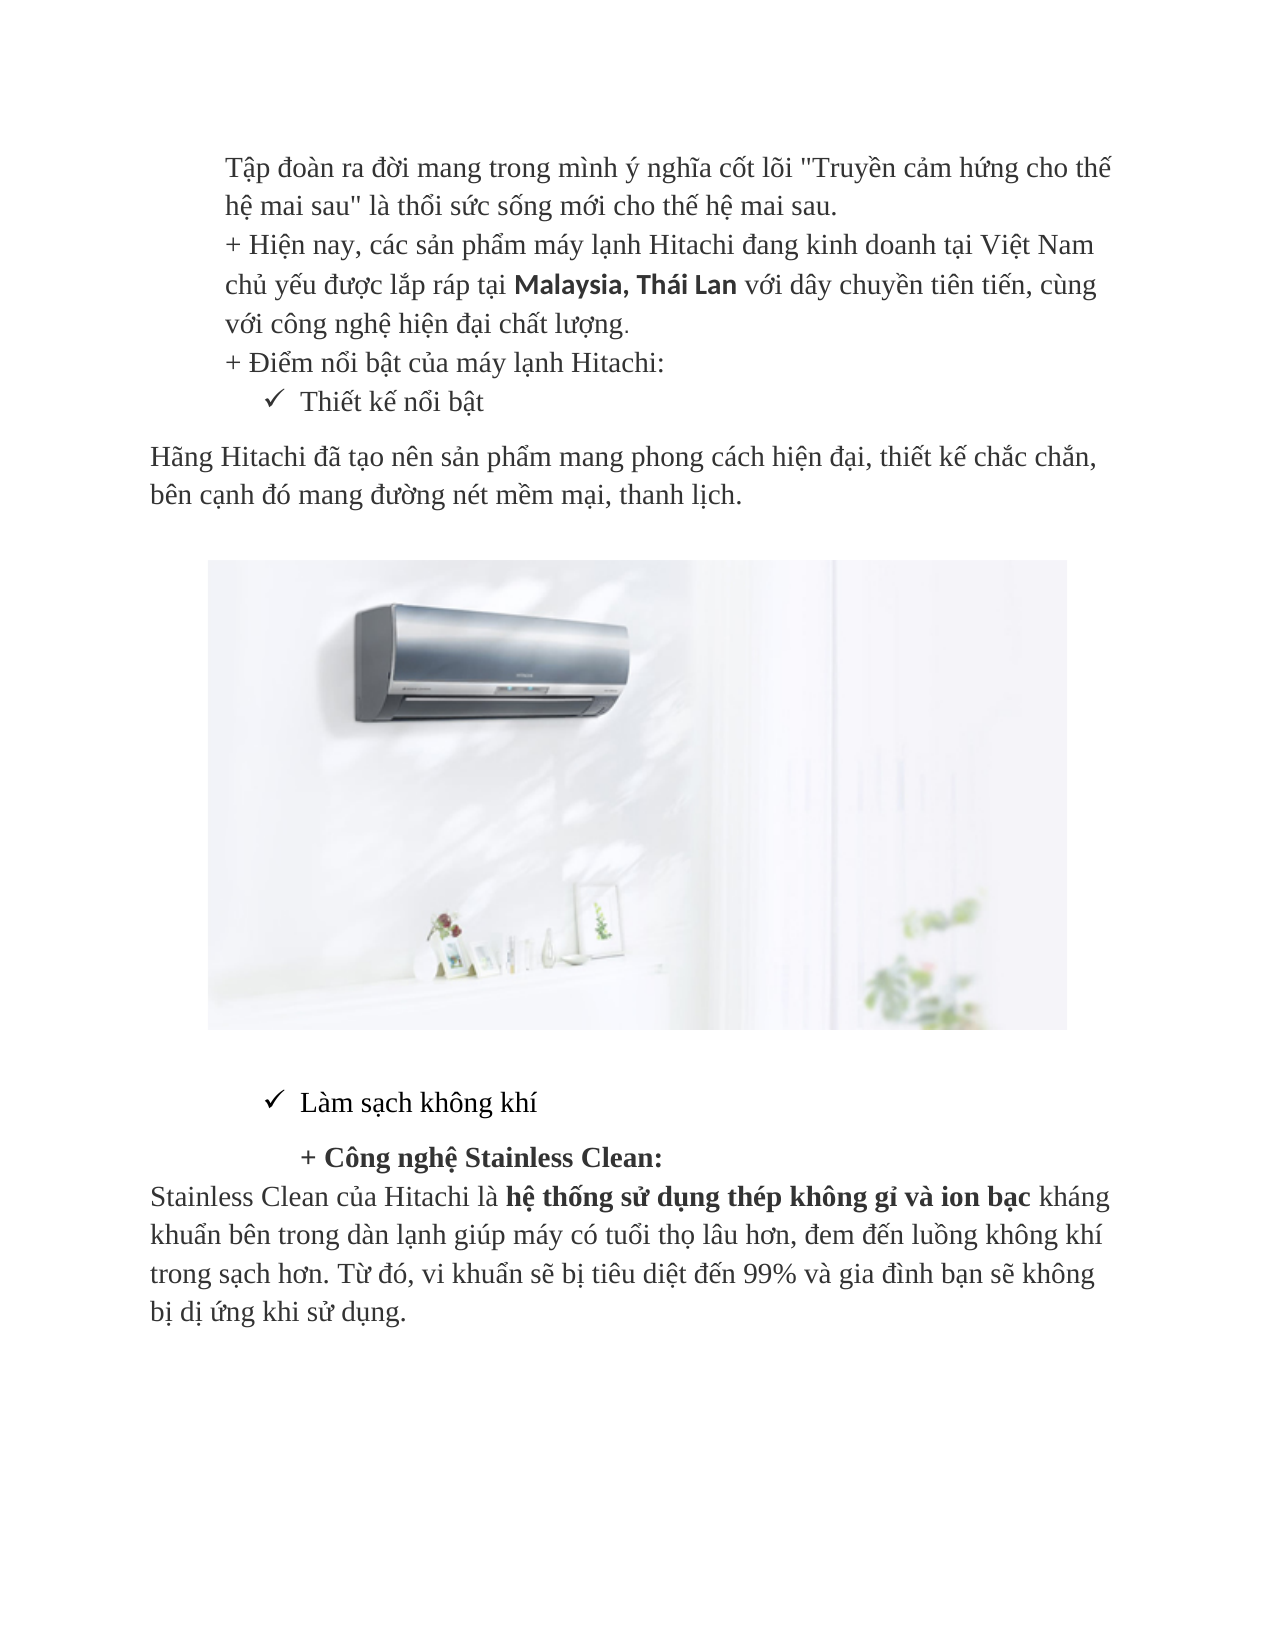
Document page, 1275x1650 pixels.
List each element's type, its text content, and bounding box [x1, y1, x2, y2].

text Stainless Clean của Hitachi là hệ thống sử dụng thép không gỉ và ion bạc kháng khuẩn bên trong dàn lạnh giúp máy có tuổi thọ lâu hơn, đem đến luồng không khí trong sạch hơn. Từ đó, vi khuẩn sẽ bị tiêu diệt đến 99% và gia đình bạn sẽ không bị dị ứng khi sử dụng. [150, 1179, 1125, 1328]
text + Công nghệ Stainless Clean: [262, 1140, 1125, 1174]
list + Hiện nay, các sản phẩm máy lạnh Hitachi đang kinh doanh tại Việt Nam chủ yếu được lắp ráp tại Malaysia, Thái Lan với dây chuyền tiên tiến, cùng với công nghệ hiện đại chất lượng. [225, 227, 1125, 340]
text Hãng Hitachi đã tạo nên sản phẩm mang phong cách hiện đại, thiết kế chắc chắn, bên cạnh đó mang đường nét mềm mại, thanh lịch. [150, 439, 1125, 511]
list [225, 150, 1125, 222]
list + Điểm nổi bật của máy lạnh Hitachi: [225, 345, 1125, 379]
picture [207, 560, 1068, 1030]
list Làm sạch không khí [262, 1085, 1125, 1118]
list Thiết kế nổi bật [262, 384, 1125, 417]
